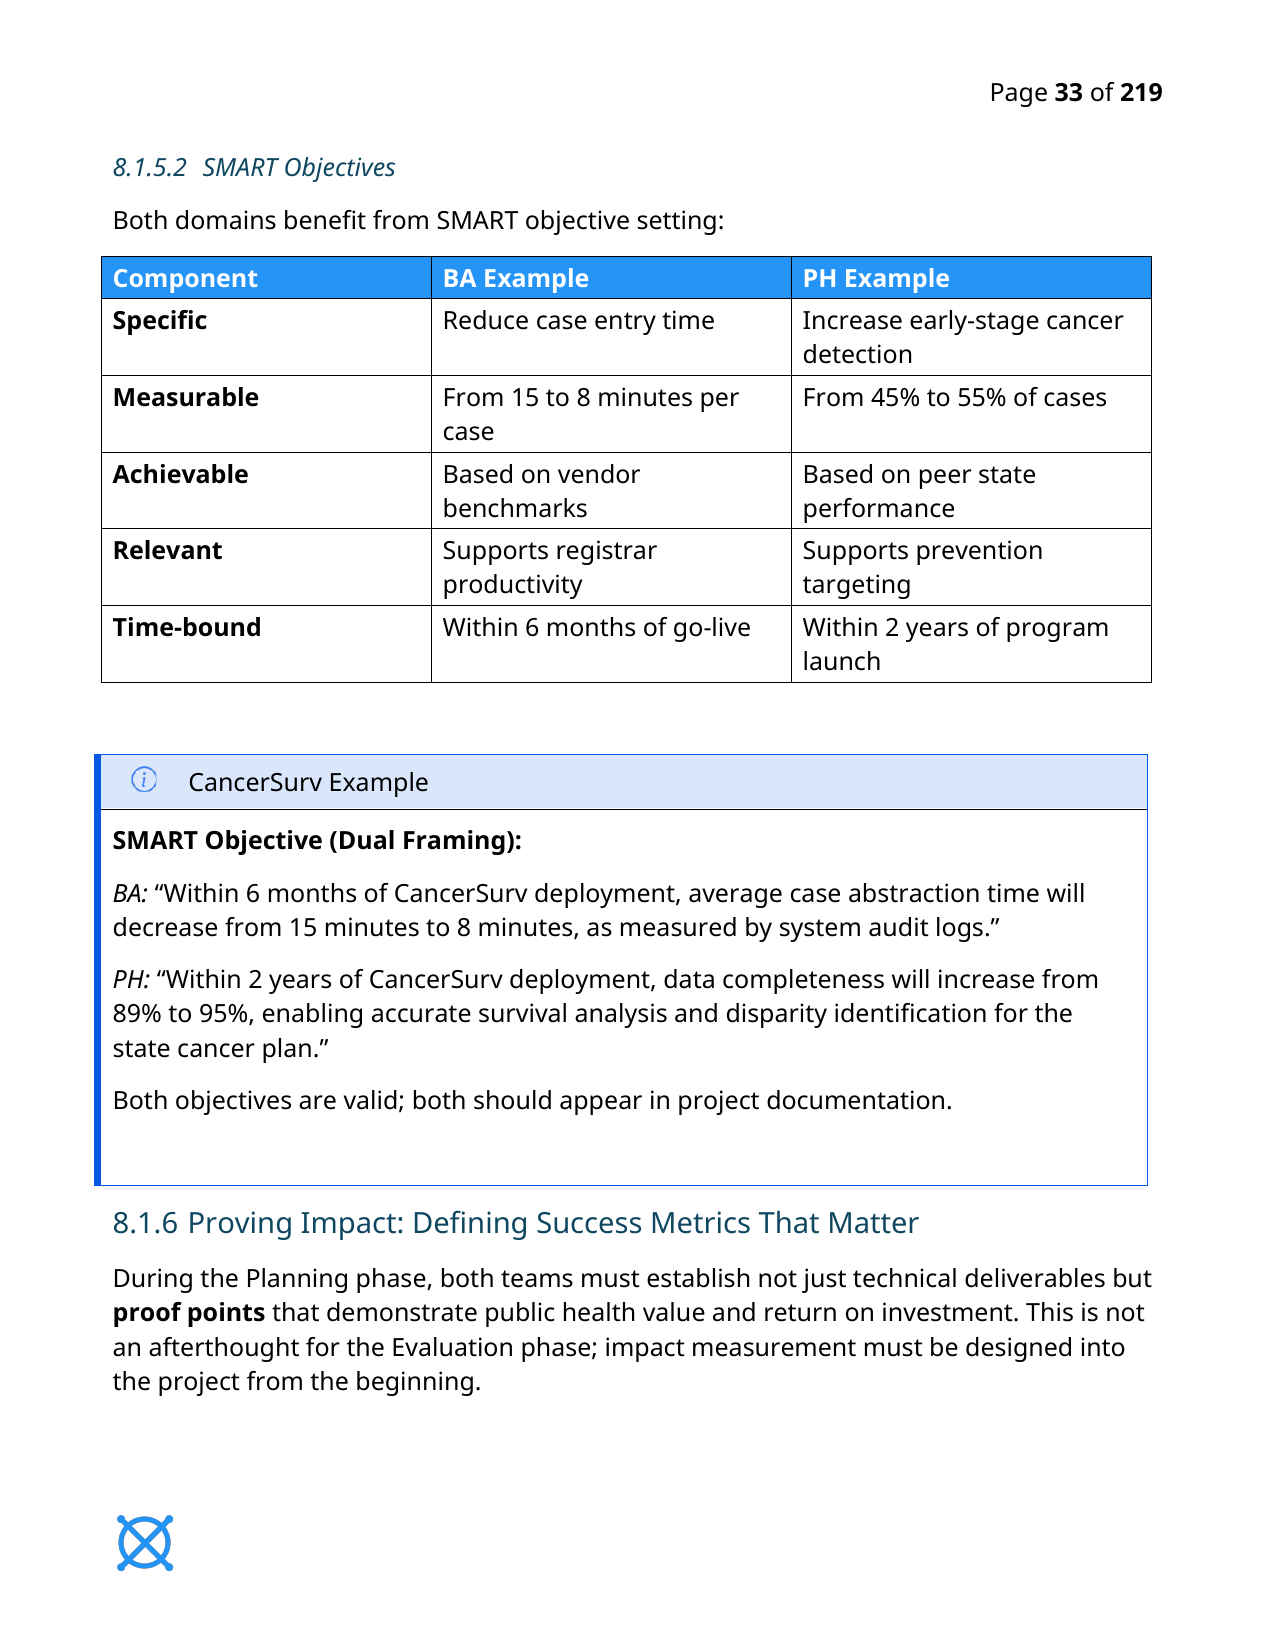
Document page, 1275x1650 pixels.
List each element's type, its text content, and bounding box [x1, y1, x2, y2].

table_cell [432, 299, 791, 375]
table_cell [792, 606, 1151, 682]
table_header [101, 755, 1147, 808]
text Both domains benefit from SMART objective setting: [112, 203, 1162, 237]
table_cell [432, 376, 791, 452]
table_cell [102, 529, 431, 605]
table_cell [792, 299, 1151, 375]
subtitle Proving Impact: Defining Success Metrics That Matter [112, 1203, 1162, 1242]
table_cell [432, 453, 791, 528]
picture [131, 766, 157, 792]
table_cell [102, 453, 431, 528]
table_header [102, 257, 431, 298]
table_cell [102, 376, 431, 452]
text During the Planning phase, both teams must establish not just technical deliverables but proof points that demonstrate public health value and return on investment. This is not an afterthought for the Evaluation phase; impact measurement must be designed into the project from the beginning. [112, 1261, 1162, 1397]
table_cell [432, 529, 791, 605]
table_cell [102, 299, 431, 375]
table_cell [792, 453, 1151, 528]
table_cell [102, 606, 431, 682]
subtitle SMART Objectives [112, 150, 1162, 184]
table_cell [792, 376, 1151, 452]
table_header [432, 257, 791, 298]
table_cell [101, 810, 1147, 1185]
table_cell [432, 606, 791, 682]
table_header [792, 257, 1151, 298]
picture [112, 1511, 177, 1575]
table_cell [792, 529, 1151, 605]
